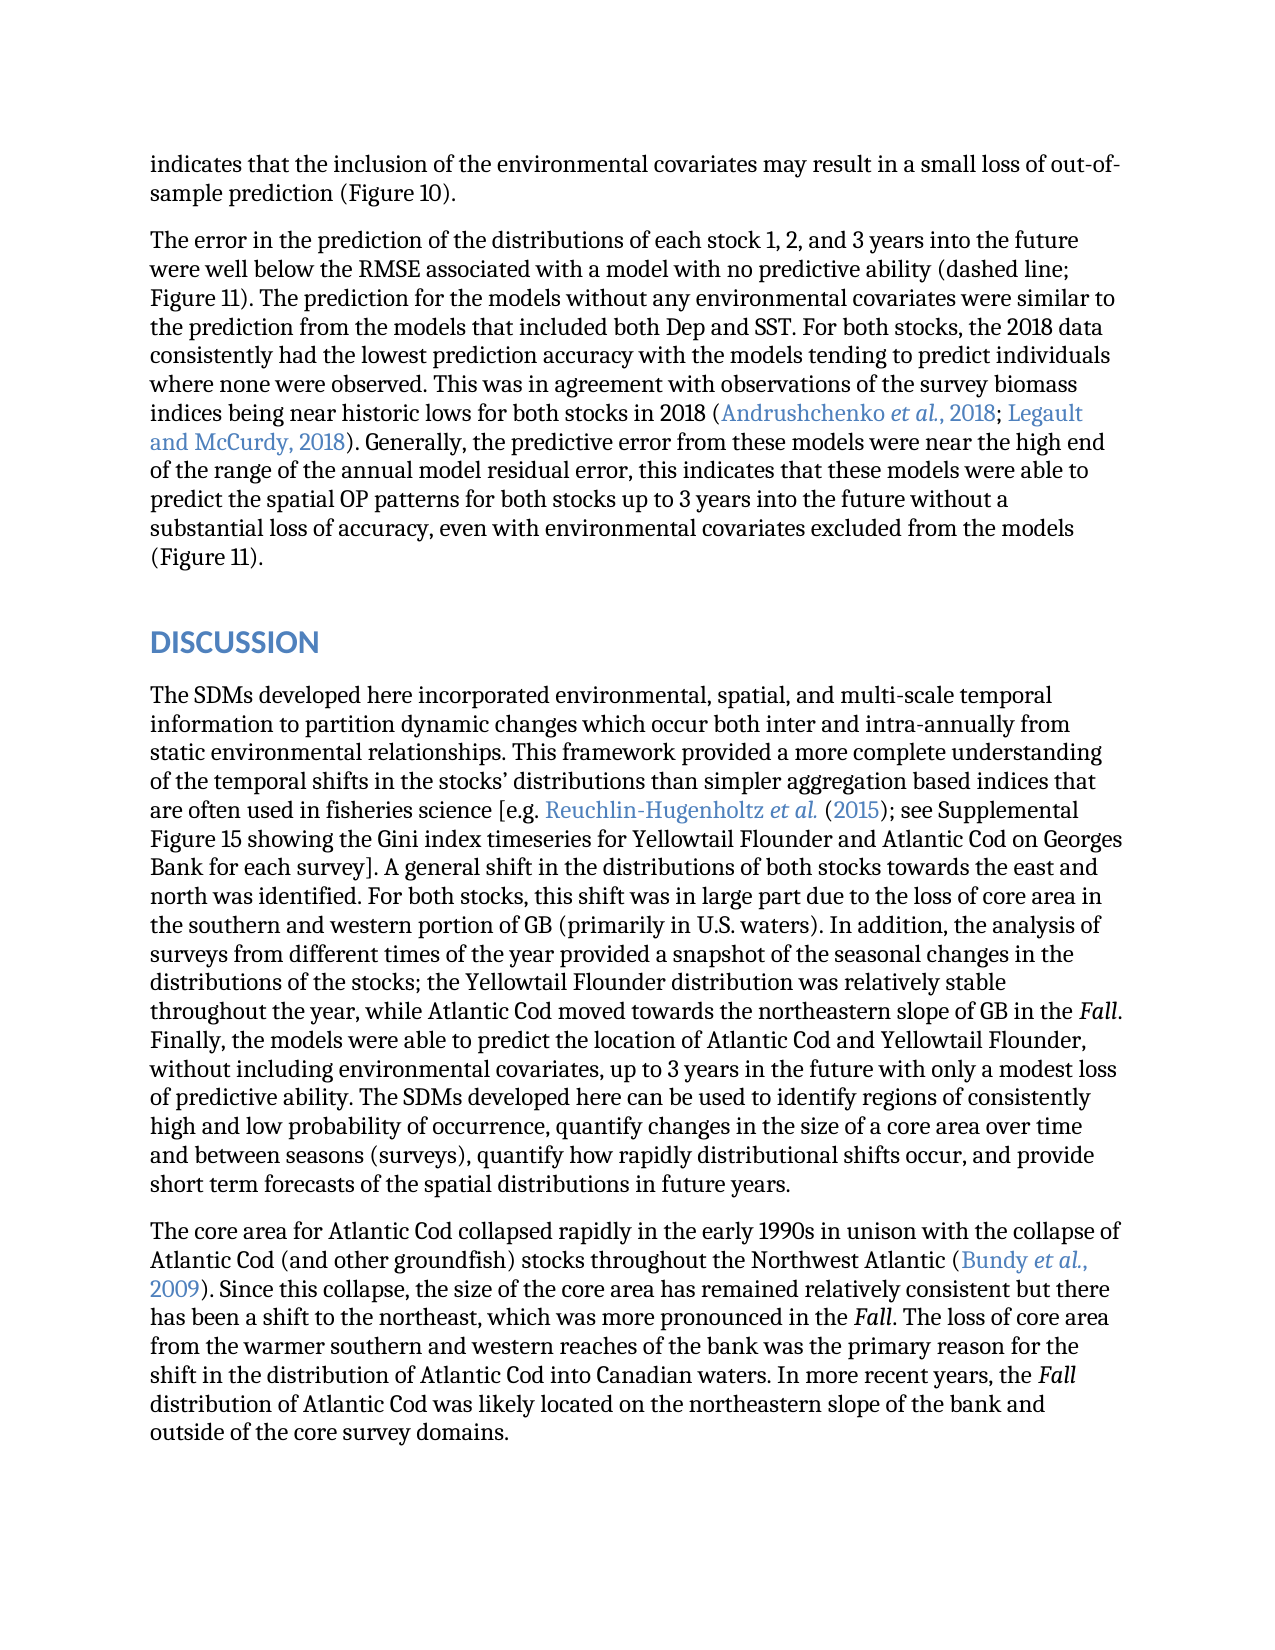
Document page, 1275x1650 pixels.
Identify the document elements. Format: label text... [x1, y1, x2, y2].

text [150, 150, 1125, 207]
subtitle DISCUSSION [150, 621, 1125, 662]
text The error in the prediction of the distributions of each stock 1, 2, and 3 years into the future were well below the RMSE associated with a model with no predictive ability (dashed line; Figure 11). The prediction for the models without any environmental covariates were similar to the prediction from the models that included both Dep and SST. For both stocks, the 2018 data consistently had the lowest prediction accuracy with the models tending to predict individuals where none were observed. This was in agreement with observations of the survey biomass indices being near historic lows for both stocks in 2018 (Andrushchenko et al., 2018; Legault and McCurdy, 2018). Generally, the predictive error from these models were near the high end of the range of the annual model residual error, this indicates that these models were able to predict the spatial OP patterns for both stocks up to 3 years into the future without a substantial loss of accuracy, even with environmental covariates excluded from the models (Figure 11). [150, 226, 1125, 571]
text The SDMs developed here incorporated environmental, spatial, and multi-scale temporal information to partition dynamic changes which occur both inter and intra-annually from static environmental relationships. This framework provided a more complete understanding of the temporal shifts in the stocks’ distributions than simpler aggregation based indices that are often used in fisheries science [e.g. Reuchlin-Hugenholtz et al. (2015); see Supplemental Figure 15 showing the Gini index timeseries for Yellowtail Flounder and Atlantic Cod on Georges Bank for each survey]. A general shift in the distributions of both stocks towards the east and north was identified. For both stocks, this shift was in large part due to the loss of core area in the southern and western portion of GB (primarily in U.S. waters). In addition, the analysis of surveys from different times of the year provided a snapshot of the seasonal changes in the distributions of the stocks; the Yellowtail Flounder distribution was relatively stable throughout the year, while Atlantic Cod moved towards the northeastern slope of GB in the Fall. Finally, the models were able to predict the location of Atlantic Cod and Yellowtail Flounder, without including environmental covariates, up to 3 years in the future with only a modest loss of predictive ability. The SDMs developed here can be used to identify regions of consistently high and low probability of occurrence, quantify changes in the size of a core area over time and between seasons (surveys), quantify how rapidly distributional shifts occur, and provide short term forecasts of the spatial distributions in future years. [150, 681, 1125, 1198]
text The core area for Atlantic Cod collapsed rapidly in the early 1990s in unison with the collapse of Atlantic Cod (and other groundfish) stocks throughout the Northwest Atlantic (Bundy et al., 2009). Since this collapse, the size of the core area has remained relatively consistent but there has been a shift to the northeast, which was more pronounced in the Fall. The loss of core area from the warmer southern and western reaches of the bank was the primary reason for the shift in the distribution of Atlantic Cod into Canadian waters. In more recent years, the Fall distribution of Atlantic Cod was likely located on the northeastern slope of the bank and outside of the core survey domains. [150, 1217, 1125, 1447]
